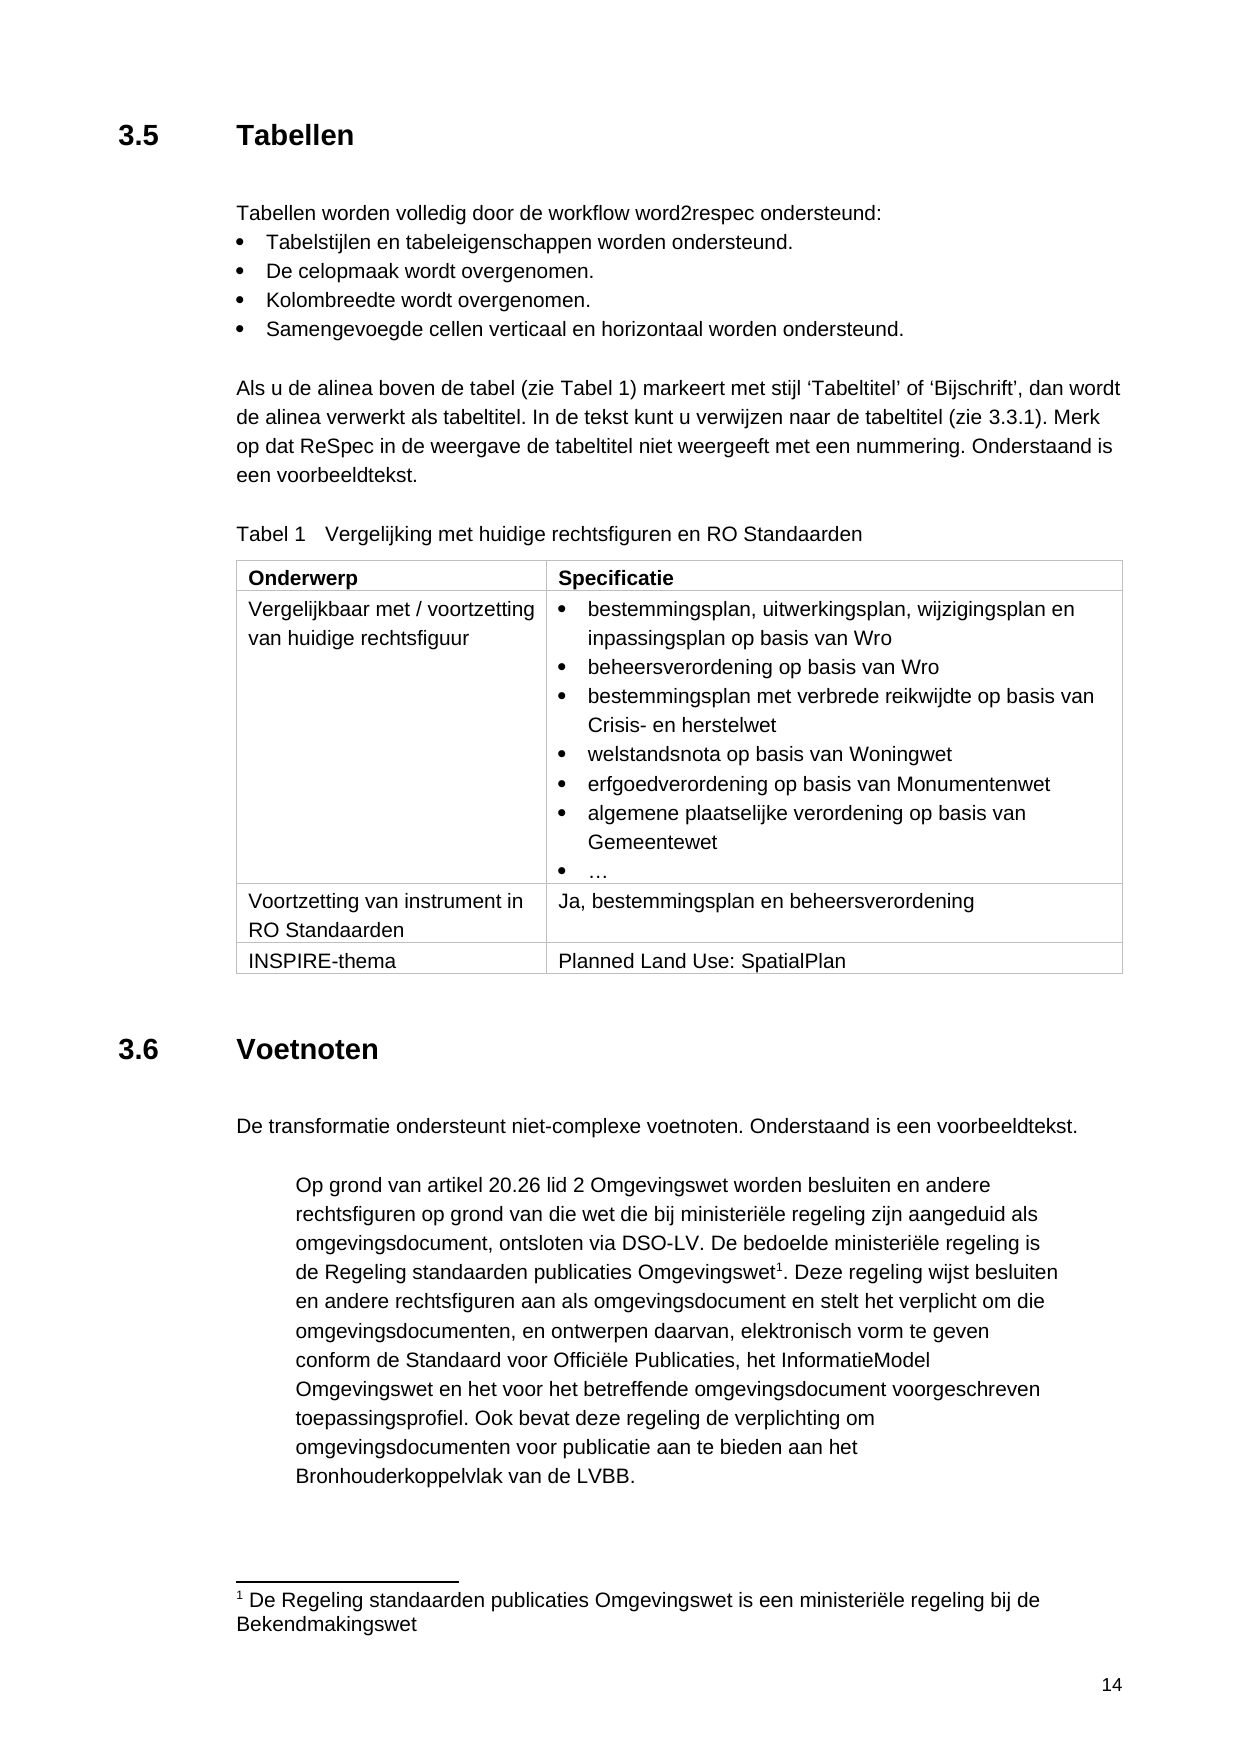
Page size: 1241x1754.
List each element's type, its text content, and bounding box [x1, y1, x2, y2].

text Vergelijking met huidige rechtsfiguren en RO Standaarden [236, 516, 1122, 545]
list Kolombreedte wordt overgenomen. [236, 283, 1122, 312]
text De transformatie ondersteunt niet-complexe voetnoten. Onderstaand is een voorbeeldtekst. [236, 1109, 1122, 1138]
subtitle Voetnoten [118, 1032, 1122, 1065]
table_cell Ja, bestemmingsplan en beheersverordening [547, 884, 1122, 942]
list Samengevoegde cellen verticaal en horizontaal worden ondersteund. [236, 312, 1122, 341]
text Op grond van artikel 20.26 lid 2 Omgevingswet worden besluiten en andere rechtsfiguren op grond van die wet die bij ministeriële regeling zijn aangeduid als omgevingsdocument, ontsloten via DSO-LV. De bedoelde ministeriële regeling is de Regeling standaarden publicaties Omgevingswet. Deze regeling wijst besluiten en andere rechtsfiguren aan als omgevingsdocument en stelt het verplicht om die omgevingsdocumenten, en ontwerpen daarvan, elektronisch vorm te geven conform de Standaard voor Officiële Publicaties, het InformatieModel Omgevingswet en het voor het betreffende omgevingsdocument voorgeschreven toepassingsprofiel. Ook bevat deze regeling de verplichting om omgevingsdocumenten voor publicatie aan te bieden aan het Bronhouderkoppelvlak van de LVBB. [295, 1167, 1063, 1488]
table_header Onderwerp [237, 561, 546, 590]
table_header Specificatie [547, 561, 1122, 590]
table_cell Planned Land Use: SpatialPlan [547, 943, 1122, 972]
text Als u de alinea boven de tabel (zie Tabel 1) markeert met stijl ‘Tabeltitel’ of ‘Bijschrift’, dan wordt de alinea verwerkt als tabeltitel. In de tekst kunt u verwijzen naar de tabeltitel (zie 3.3.1). Merk op dat ReSpec in de weergave de tabeltitel niet weergeeft met een nummering. Onderstaand is een voorbeeldtekst. [236, 370, 1122, 487]
subtitle Tabellen [118, 118, 1122, 152]
list Tabelstijlen en tabeleigenschappen worden ondersteund. [236, 224, 1122, 254]
list De celopmaak wordt overgenomen. [236, 254, 1122, 283]
table_cell bestemmingsplan, uitwerkingsplan, wijzigingsplan en inpassingsplan op basis van Wro beheersverordening op basis van Wro bestemmingsplan met verbrede reikwijdte op basis van Crisis- en herstelwet welstandsnota op basis van Woningwet erfgoedverordening op basis van Monumentenwet algemene plaatselijke verordening op basis van Gemeentewet … [547, 591, 1122, 883]
table_cell Voortzetting van instrument in RO Standaarden [237, 884, 546, 942]
text Tabellen worden volledig door de workflow word2respec ondersteund: [236, 195, 1122, 224]
table_cell Vergelijkbaar met / voortzetting van huidige rechtsfiguur [237, 591, 546, 883]
table_cell INSPIRE-thema [237, 943, 546, 972]
